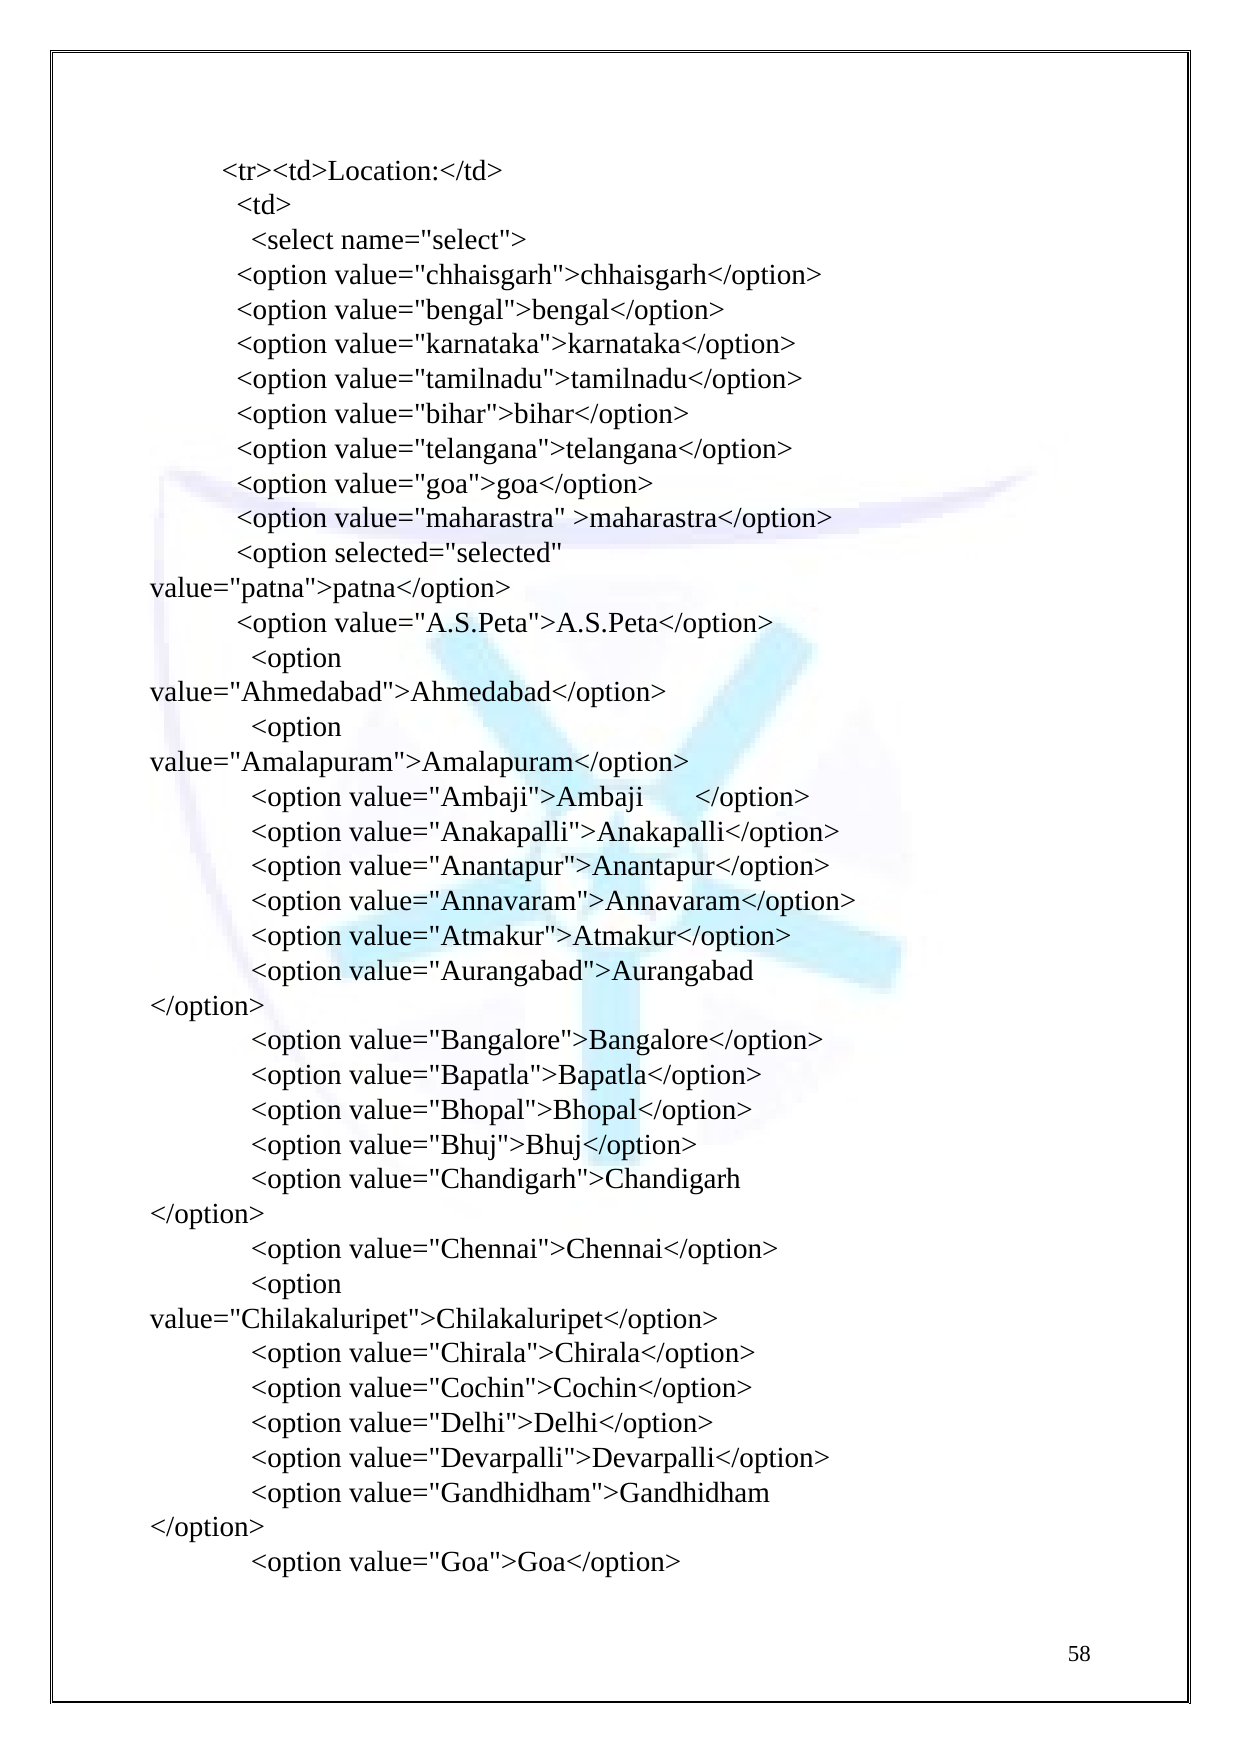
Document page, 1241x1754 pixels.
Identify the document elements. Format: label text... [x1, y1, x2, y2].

text <option value="Bhopal">Bhopal</option> [148, 1092, 860, 1126]
text <option selected="selected" value="patna">patna</option> [148, 535, 860, 604]
text <option value="Chilakaluripet">Chilakaluripet</option> [148, 1266, 860, 1334]
text <option value="Annavaram">Annavaram</option> [148, 883, 860, 917]
text <option value="Ahmedabad">Ahmedabad</option> [148, 640, 860, 708]
text <option value="goa">goa</option> [148, 466, 860, 499]
text <option value="Bangalore">Bangalore</option> [148, 1022, 860, 1056]
text <option value="Anantapur">Anantapur</option> [148, 848, 860, 882]
text <option value="A.S.Peta">A.S.Peta</option> [148, 605, 860, 638]
text <td> [148, 187, 860, 221]
text <option value="Delhi">Delhi</option> [148, 1405, 860, 1439]
text <option value="bengal">bengal</option> [148, 292, 860, 325]
text <option value="chhaisgarh">chhaisgarh</option> [148, 257, 860, 291]
text <option value="Bhuj">Bhuj</option> [148, 1127, 860, 1160]
text <option value="Cochin">Cochin</option> [148, 1370, 860, 1404]
text <option value="Chennai">Chennai</option> [148, 1231, 860, 1265]
text <option value="Anakapalli">Anakapalli</option> [148, 814, 860, 847]
text <option value="Atmakur">Atmakur</option> [148, 918, 860, 952]
text <option value="Chandigarh">Chandigarh </option> [148, 1162, 860, 1230]
text <option value="Devarpalli">Devarpalli</option> [148, 1440, 860, 1473]
text <option value="bihar">bihar</option> [148, 396, 860, 430]
text <option value="Ambaji">Ambaji </option> [148, 779, 860, 812]
text <option value="telangana">telangana</option> [148, 431, 860, 464]
text <option value="maharastra" >maharastra</option> [148, 501, 860, 534]
text <option value="Goa">Goa</option> [148, 1544, 860, 1578]
text <option value="tamilnadu">tamilnadu</option> [148, 361, 860, 395]
text <option value="Chirala">Chirala</option> [148, 1336, 860, 1369]
picture [149, 393, 1090, 1334]
text <option value="Amalapuram">Amalapuram</option> [148, 709, 860, 778]
text <select name="select"> [148, 222, 860, 256]
text <option value="Aurangabad">Aurangabad </option> [148, 953, 860, 1021]
text <option value="Bapatla">Bapatla</option> [148, 1057, 860, 1091]
text <tr><td>Location:</td> [148, 153, 860, 186]
text <option value="Gandhidham">Gandhidham </option> [148, 1475, 860, 1543]
text <option value="karnataka">karnataka</option> [148, 327, 860, 360]
